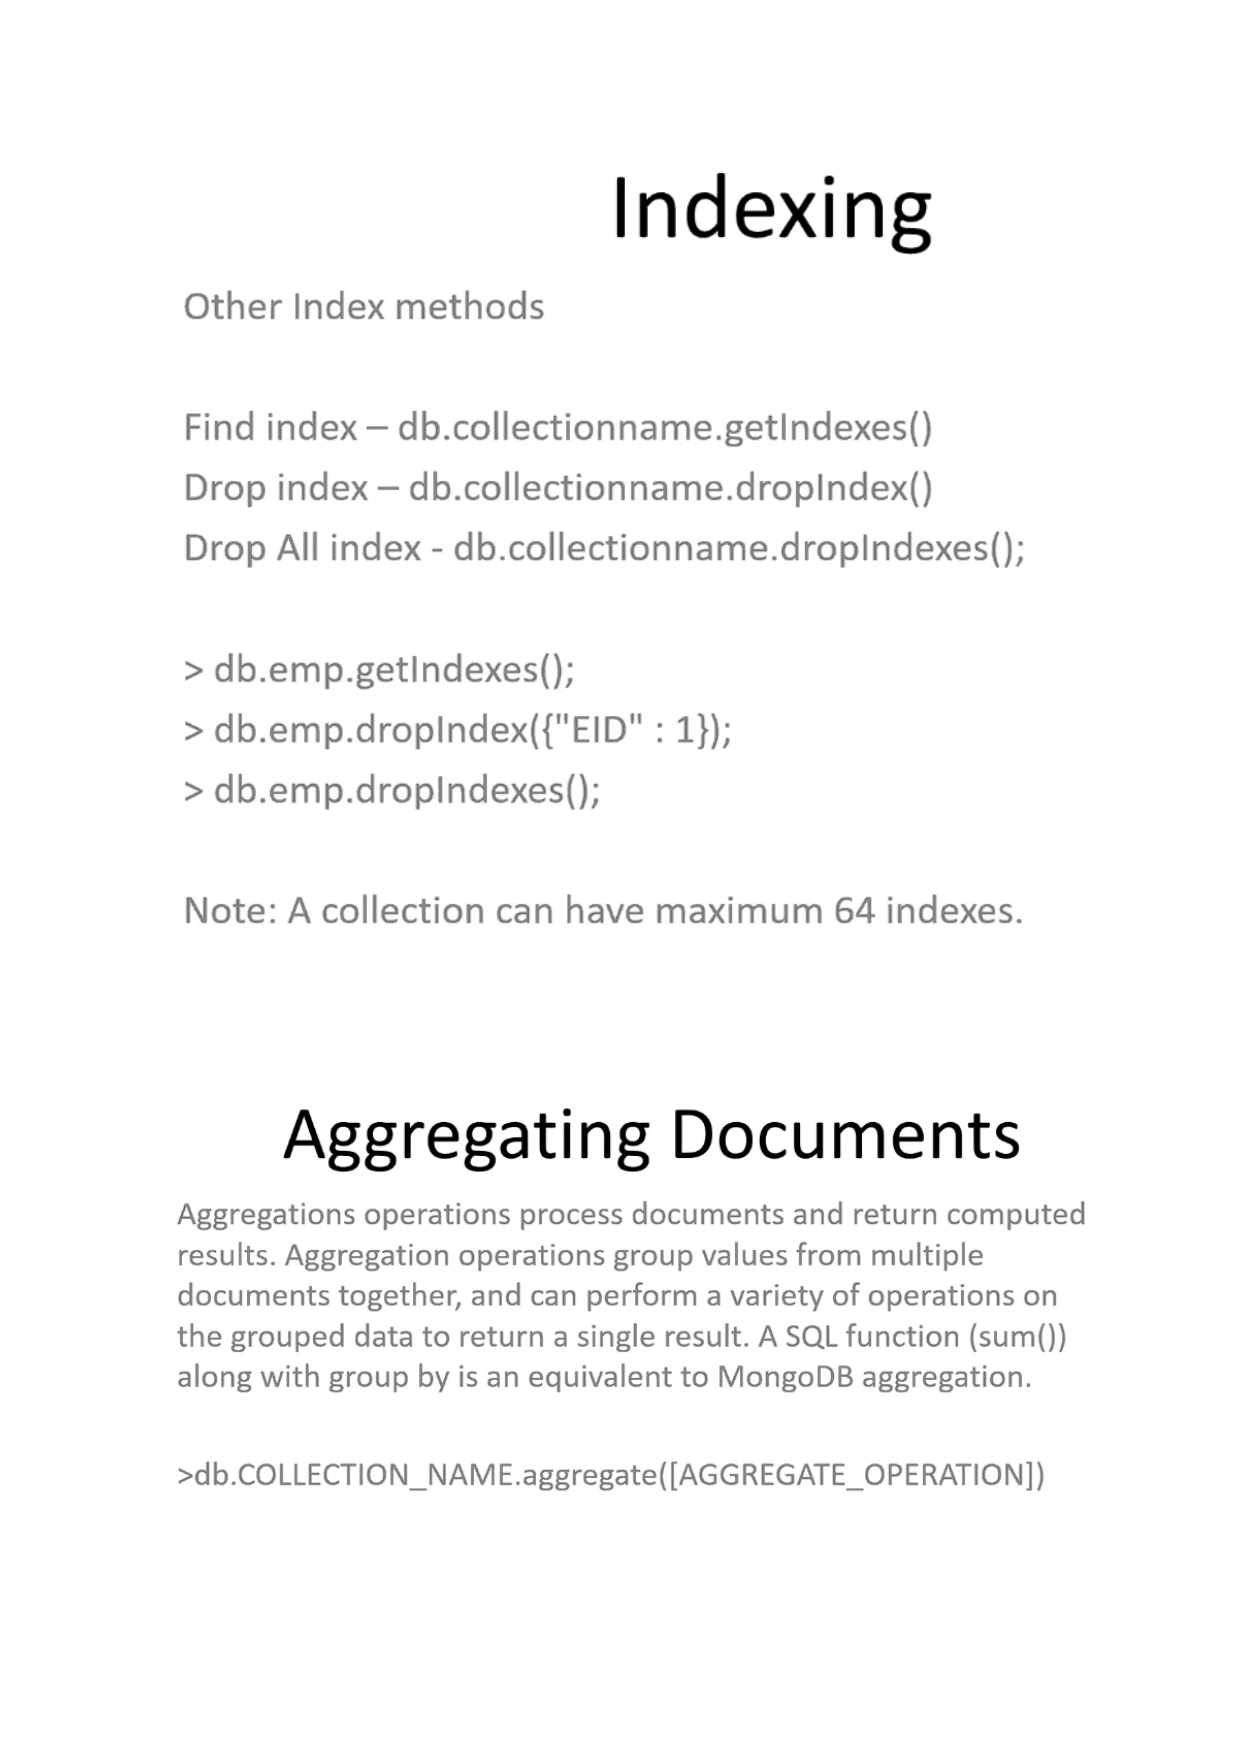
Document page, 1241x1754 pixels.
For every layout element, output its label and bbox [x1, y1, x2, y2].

picture [150, 150, 1091, 968]
picture [150, 1092, 1091, 1574]
